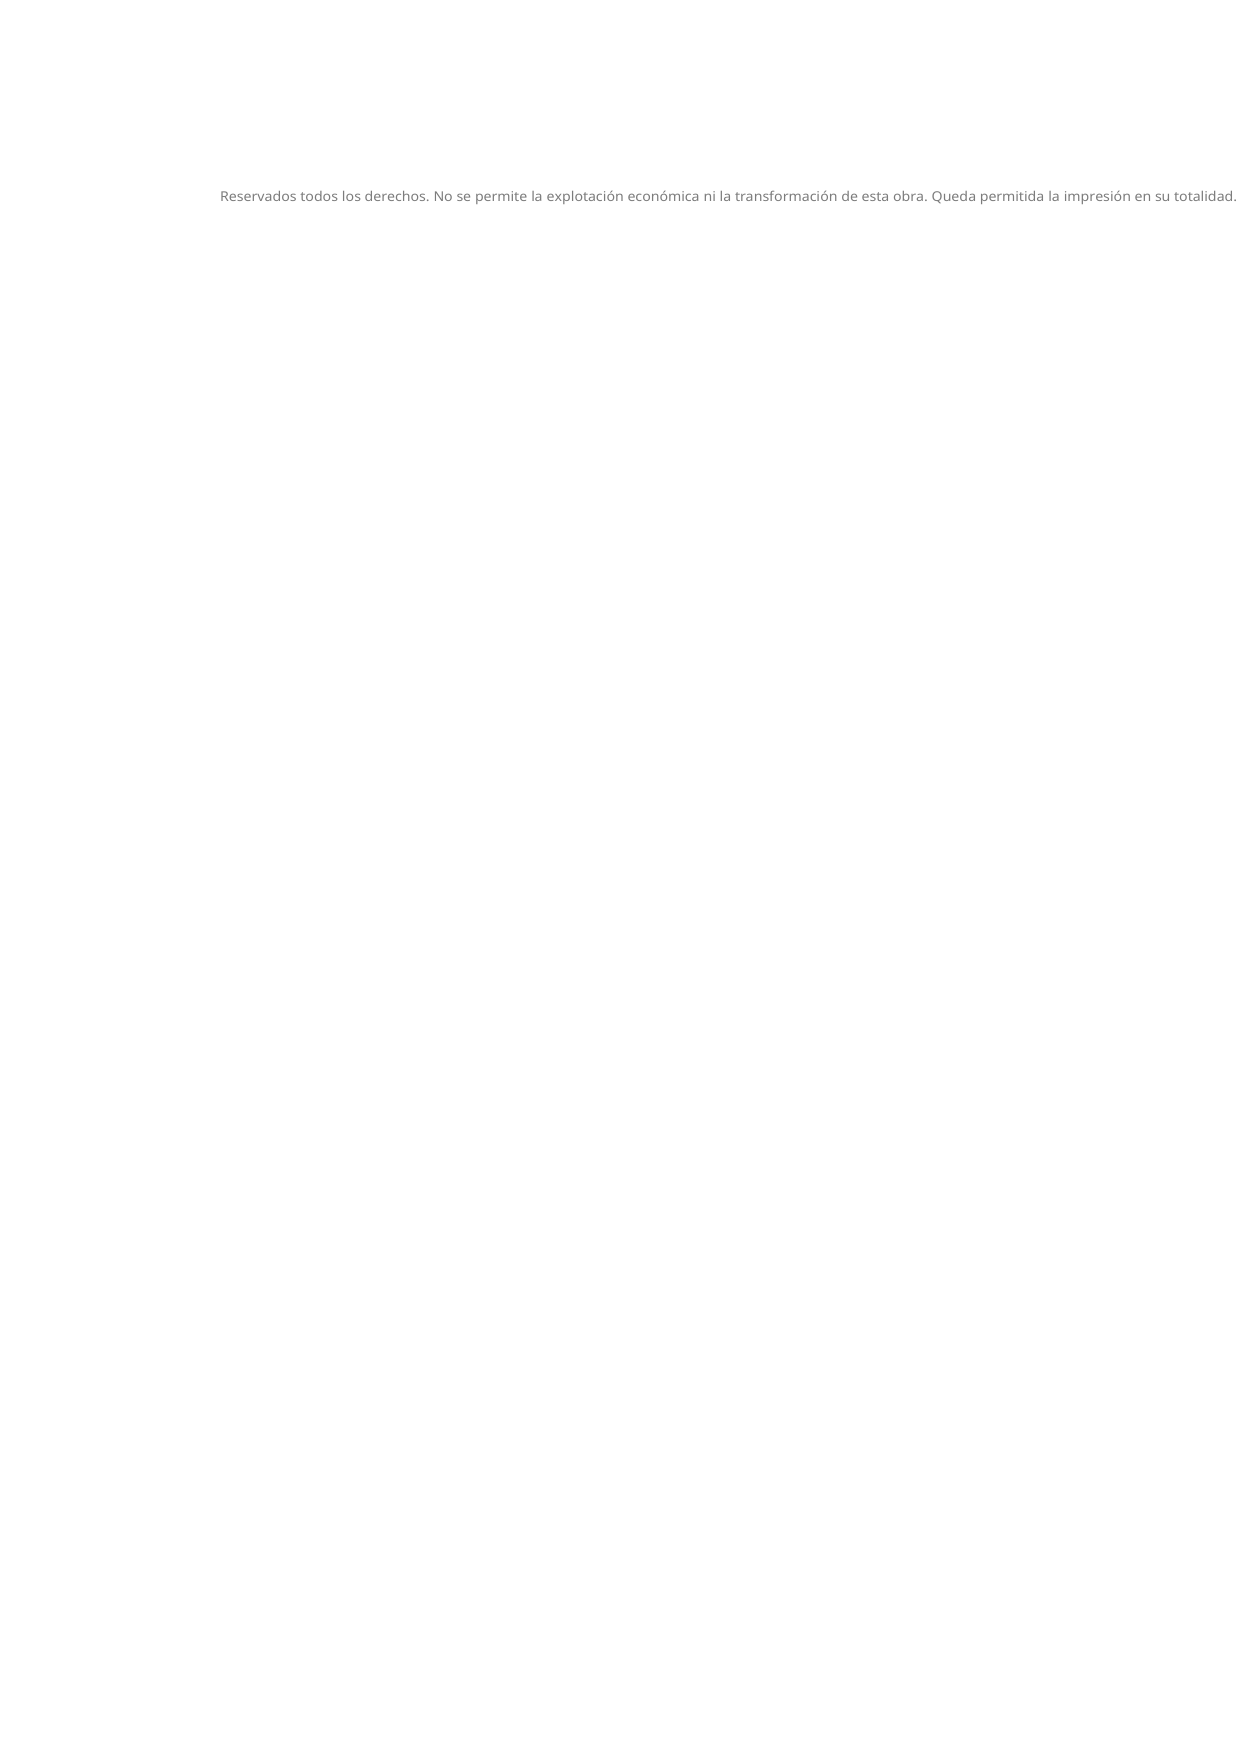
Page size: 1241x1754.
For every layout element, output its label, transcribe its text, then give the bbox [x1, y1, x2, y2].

text Reservados todos los derechos. No se permite la explotación económica ni la transformación de esta obra. Queda permitida la impresión en su totalidad. [220, 187, 1240, 206]
